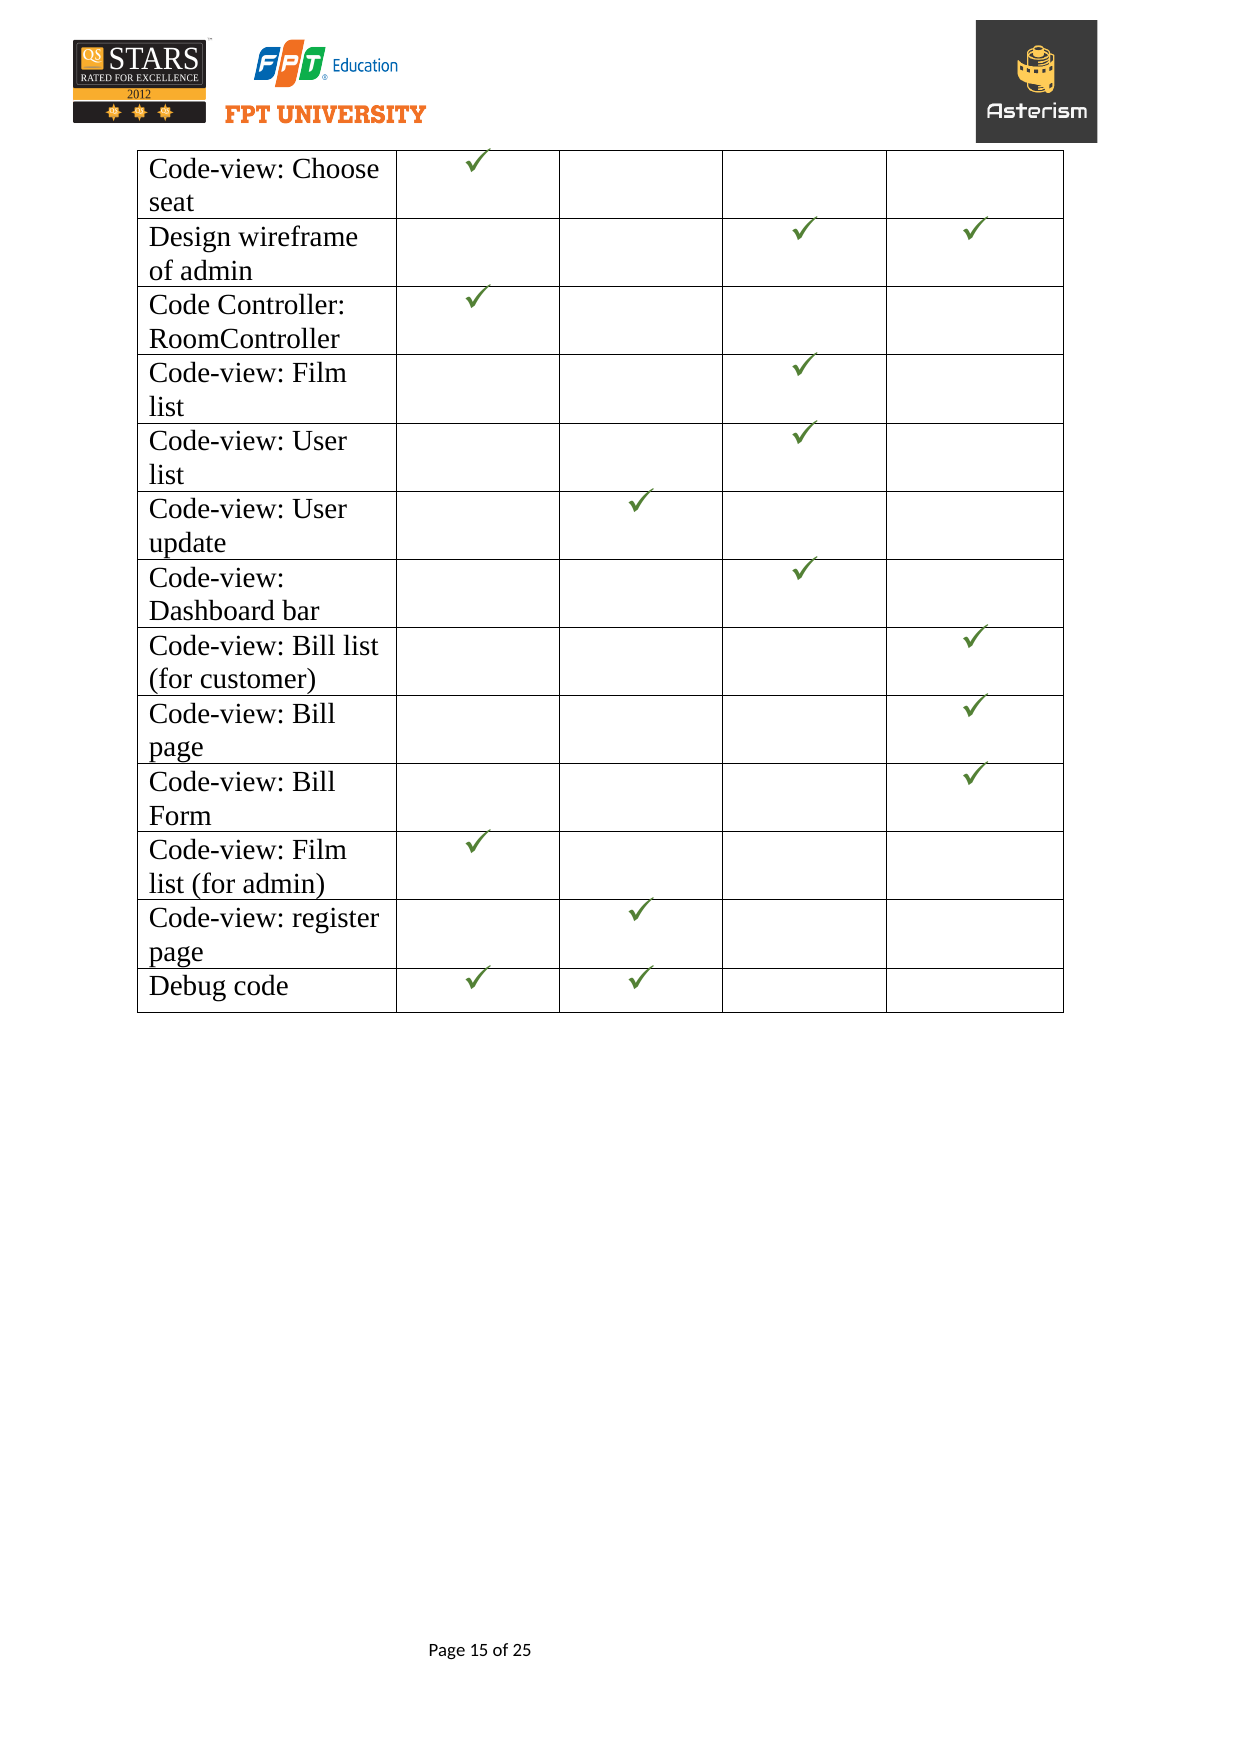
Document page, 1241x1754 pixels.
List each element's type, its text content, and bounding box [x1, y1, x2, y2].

table_cell [560, 969, 722, 1012]
table_cell Code-view: Dashboard bar [138, 560, 396, 627]
table_cell [397, 287, 559, 354]
table_cell Code-view: Film list [138, 355, 396, 422]
table_cell [560, 424, 722, 491]
table_cell [723, 219, 886, 286]
table_cell Code-view: Film list (for admin) [138, 832, 396, 899]
table_cell [887, 969, 1063, 1012]
table_cell [723, 832, 886, 899]
table_cell [560, 628, 722, 695]
table_cell Debug code [138, 969, 396, 1012]
table_cell [723, 492, 886, 559]
table_cell [397, 219, 559, 286]
table_cell [723, 900, 886, 967]
table_cell [560, 832, 722, 899]
table_cell [887, 287, 1063, 354]
table_cell [397, 355, 559, 422]
table_cell [723, 696, 886, 763]
table_cell [887, 492, 1063, 559]
picture [65, 34, 434, 127]
table_cell [723, 969, 886, 1012]
table_cell [723, 355, 886, 422]
table_cell [887, 219, 1063, 286]
table_cell [887, 696, 1063, 763]
table_cell [397, 424, 559, 491]
table_header [397, 151, 559, 218]
table_cell [887, 628, 1063, 695]
table_cell Code-view: User update [138, 492, 396, 559]
table_cell [560, 900, 722, 967]
table_cell [397, 969, 559, 1012]
table_cell [397, 492, 559, 559]
table_cell [887, 832, 1063, 899]
table_cell [887, 900, 1063, 967]
table_cell Code Controller: RoomController [138, 287, 396, 354]
table_cell [887, 560, 1063, 627]
table_cell [560, 764, 722, 831]
table_header [560, 151, 722, 218]
table_cell [723, 560, 886, 627]
table_cell [723, 764, 886, 831]
table_cell [397, 764, 559, 831]
table_cell [560, 219, 722, 286]
table_cell [723, 628, 886, 695]
table_cell [723, 287, 886, 354]
table_cell [560, 492, 722, 559]
table_cell Code-view: Bill Form [138, 764, 396, 831]
table_cell [397, 560, 559, 627]
table_cell [560, 355, 722, 422]
table_cell Code-view: register page [138, 900, 396, 967]
table_cell Design wireframe of admin [138, 219, 396, 286]
table_cell [397, 832, 559, 899]
table_cell [397, 696, 559, 763]
table_cell [887, 764, 1063, 831]
table_cell [723, 424, 886, 491]
table_cell [887, 355, 1063, 422]
table_cell [887, 424, 1063, 491]
table_cell Code-view: User list [138, 424, 396, 491]
table_cell [560, 696, 722, 763]
table_cell Code-view: Bill list (for customer) [138, 628, 396, 695]
table_cell [397, 628, 559, 695]
table_header [723, 151, 886, 218]
table_header [887, 151, 1063, 218]
table_header Code-view: Choose seat [138, 151, 396, 218]
table_cell [560, 560, 722, 627]
table_cell Code-view: Bill page [138, 696, 396, 763]
picture [975, 20, 1098, 143]
table_cell [397, 900, 559, 967]
table_cell [560, 287, 722, 354]
